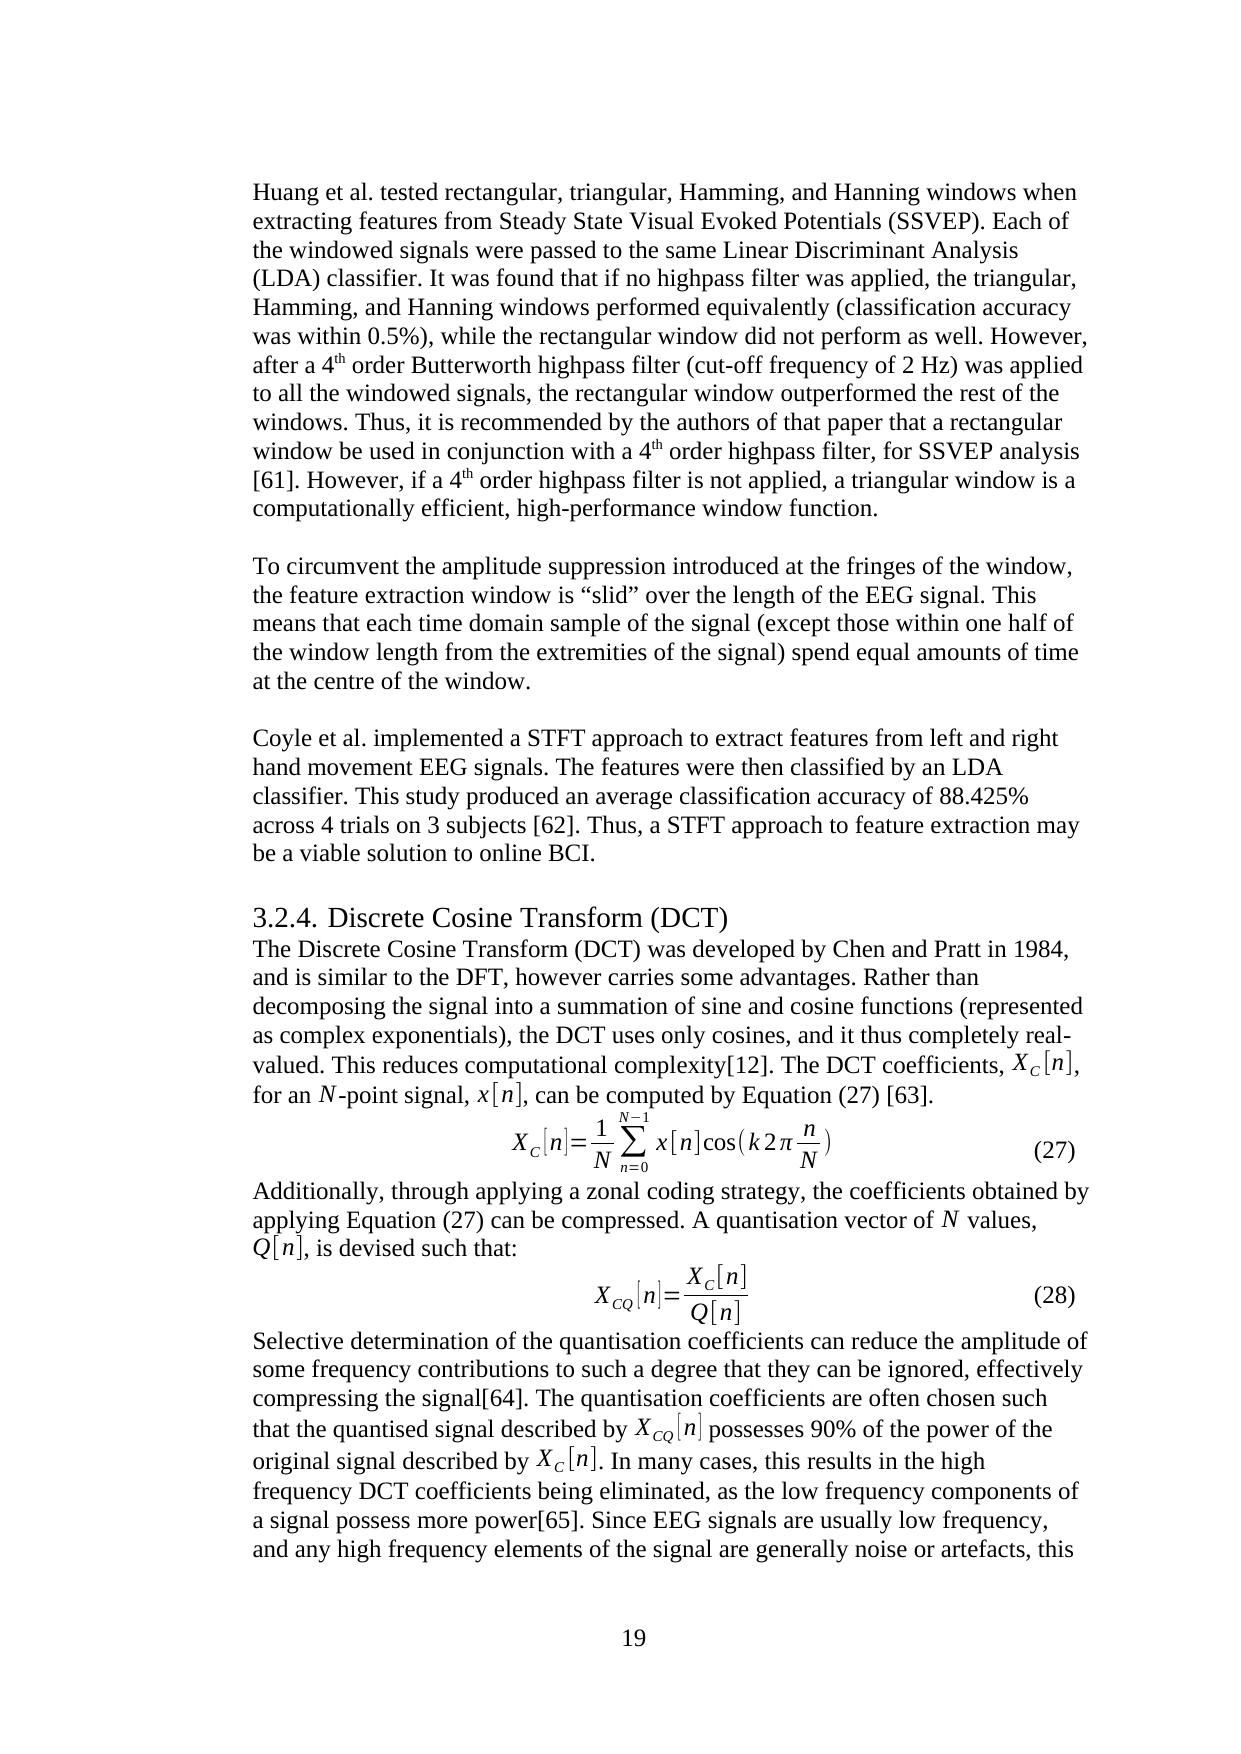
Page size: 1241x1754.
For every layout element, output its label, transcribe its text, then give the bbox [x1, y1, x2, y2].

text Huang et al. tested rectangular, triangular, Hamming, and Hanning windows when extracting features from Steady State Visual Evoked Potentials (SSVEP). Each of the windowed signals were passed to the same Linear Discriminant Analysis (LDA) classifier. It was found that if no highpass filter was applied, the triangular, Hamming, and Hanning windows performed equivalently (classification accuracy was within 0.5%), while the rectangular window did not perform as well. However, after a 4th order Butterworth highpass filter (cut-off frequency of 2 Hz) was applied to all the windowed signals, the rectangular window outperformed the rest of the windows. Thus, it is recommended by the authors of that paper that a rectangular window be used in conjunction with a 4th order highpass filter, for SSVEP analysis [61]. However, if a 4th order highpass filter is not applied, a triangular window is a computationally efficient, high-performance window function. [252, 177, 1090, 522]
text Coyle et al. implemented a STFT approach to extract features from left and right hand movement EEG signals. The features were then classified by an LDA classifier. This study produced an average classification accuracy of 88.425% across 4 trials on 3 subjects [62]. Thus, a STFT approach to feature extraction may be a viable solution to online BCI. [252, 723, 1090, 867]
text The Discrete Cosine Transform (DCT) was developed by Chen and Pratt in 1984, and is similar to the DFT, however carries some advantages. Rather than decomposing the signal into a summation of sine and cosine functions (represented as complex exponentials), the DCT uses only cosines, and it thus completely real-valued. This reduces computational complexity[12]. The DCT coefficients, , for an -point signal, , can be computed by Equation (27) [63]. [252, 934, 1090, 1109]
text To circumvent the amplitude suppression introduced at the fringes of the window, the feature extraction window is “slid” over the length of the EEG signal. This means that each time domain sample of the signal (except those within one half of the window length from the extremities of the signal) spend equal amounts of time at the centre of the window. [252, 551, 1090, 695]
subtitle Discrete Cosine Transform (DCT) [252, 900, 1090, 934]
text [252, 1326, 1090, 1562]
text Additionally, through applying a zonal coding strategy, the coefficients obtained by applying Equation (27) can be compressed. A quantisation vector of values, , is devised such that: [252, 1176, 1090, 1262]
